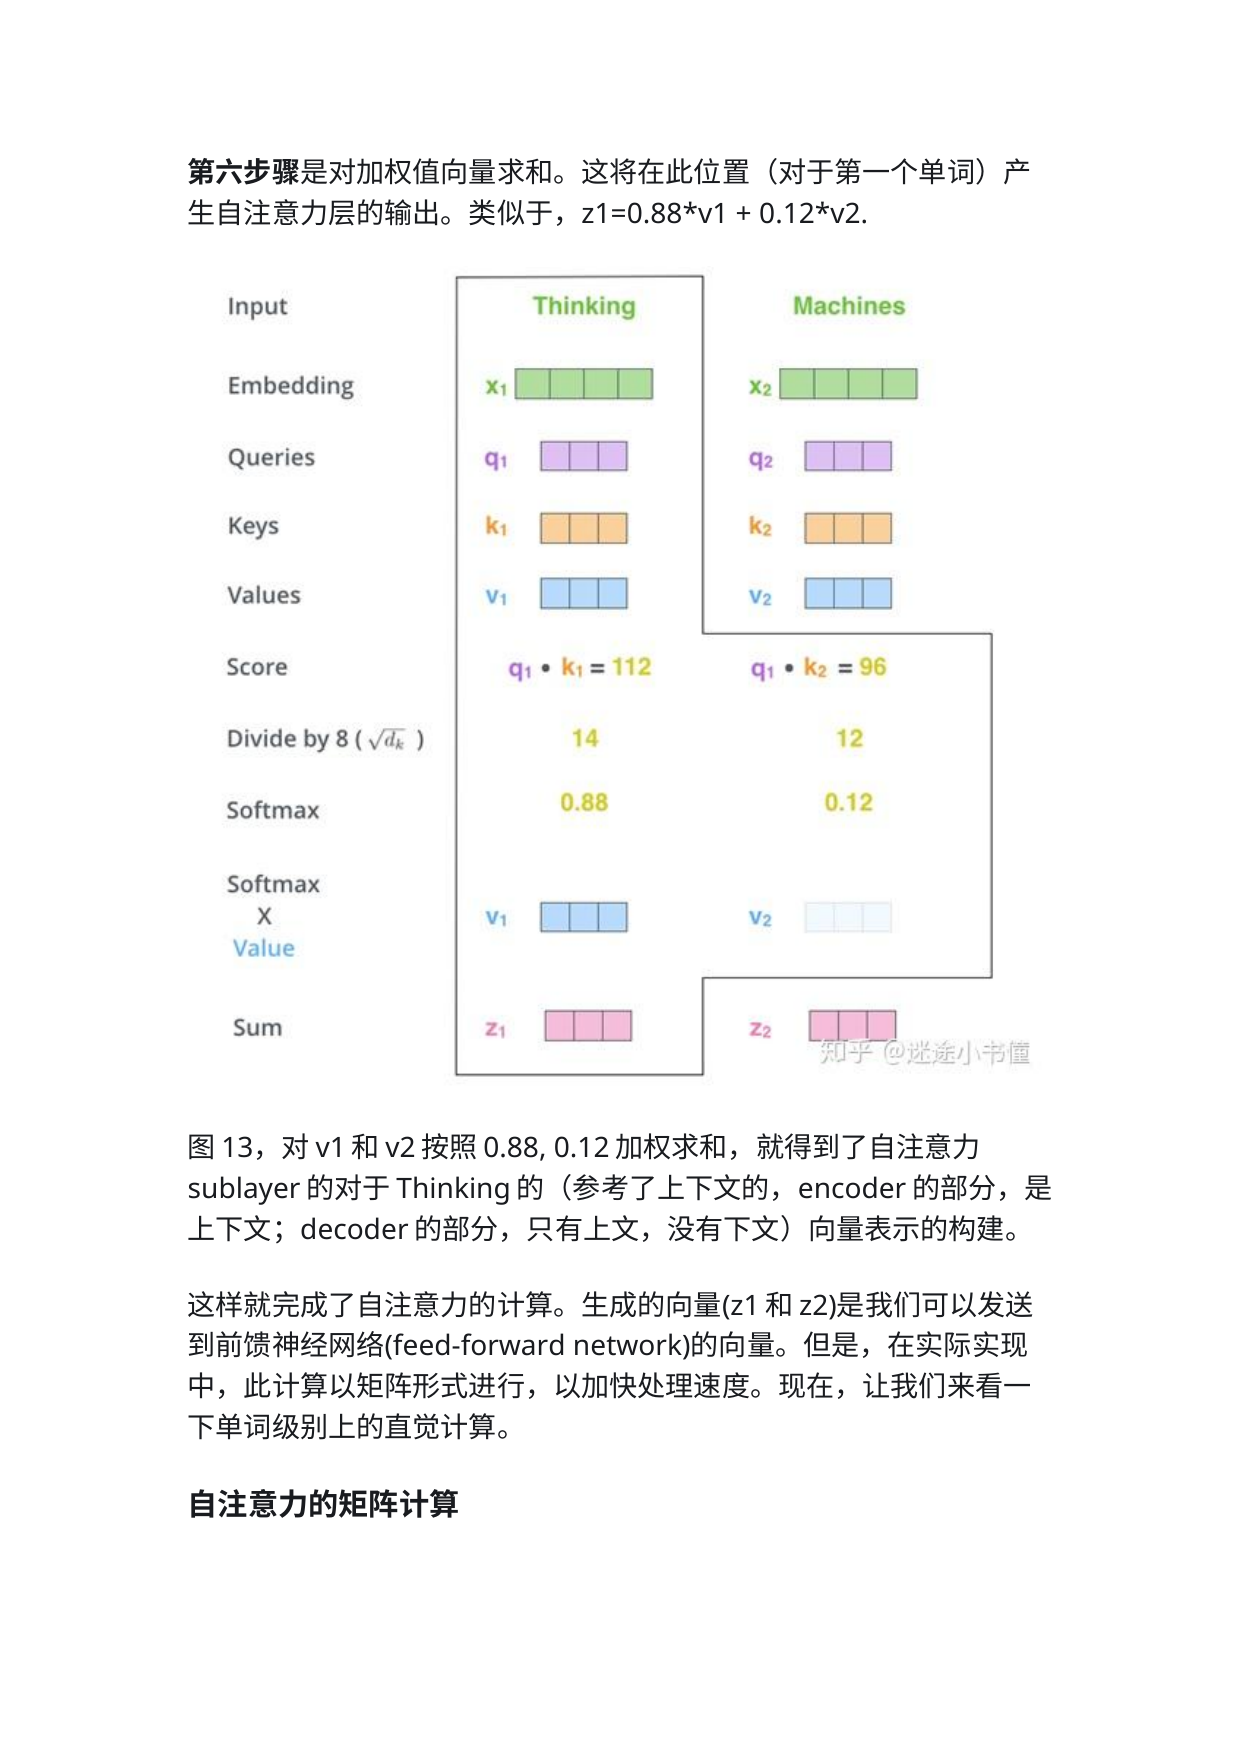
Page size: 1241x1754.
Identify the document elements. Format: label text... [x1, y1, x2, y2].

text 第六步骤是对加权值向量求和。这将在此位置（对于第一个单词）产生自注意力层的输出。类似于，z1=0.88*v1 + 0.12*v2. [187, 150, 1053, 232]
text 图13，对v1和v2按照0.88, 0.12加权求和，就得到了自注意力sublayer的对于Thinking的（参考了上下文的，encoder的部分，是上下文；decoder的部分，只有上文，没有下文）向量表示的构建。 [187, 1125, 1053, 1247]
text 这样就完成了自注意力的计算。生成的向量(z1和z2)是我们可以发送到前馈神经网络(feed-forward network)的向量。但是，在实际实现中，此计算以矩阵形式进行，以加快处理速度。现在，让我们来看一下单词级别上的直觉计算。 [187, 1282, 1053, 1446]
text 自注意力的矩阵计算 [187, 1481, 1053, 1524]
picture [187, 266, 1053, 1090]
